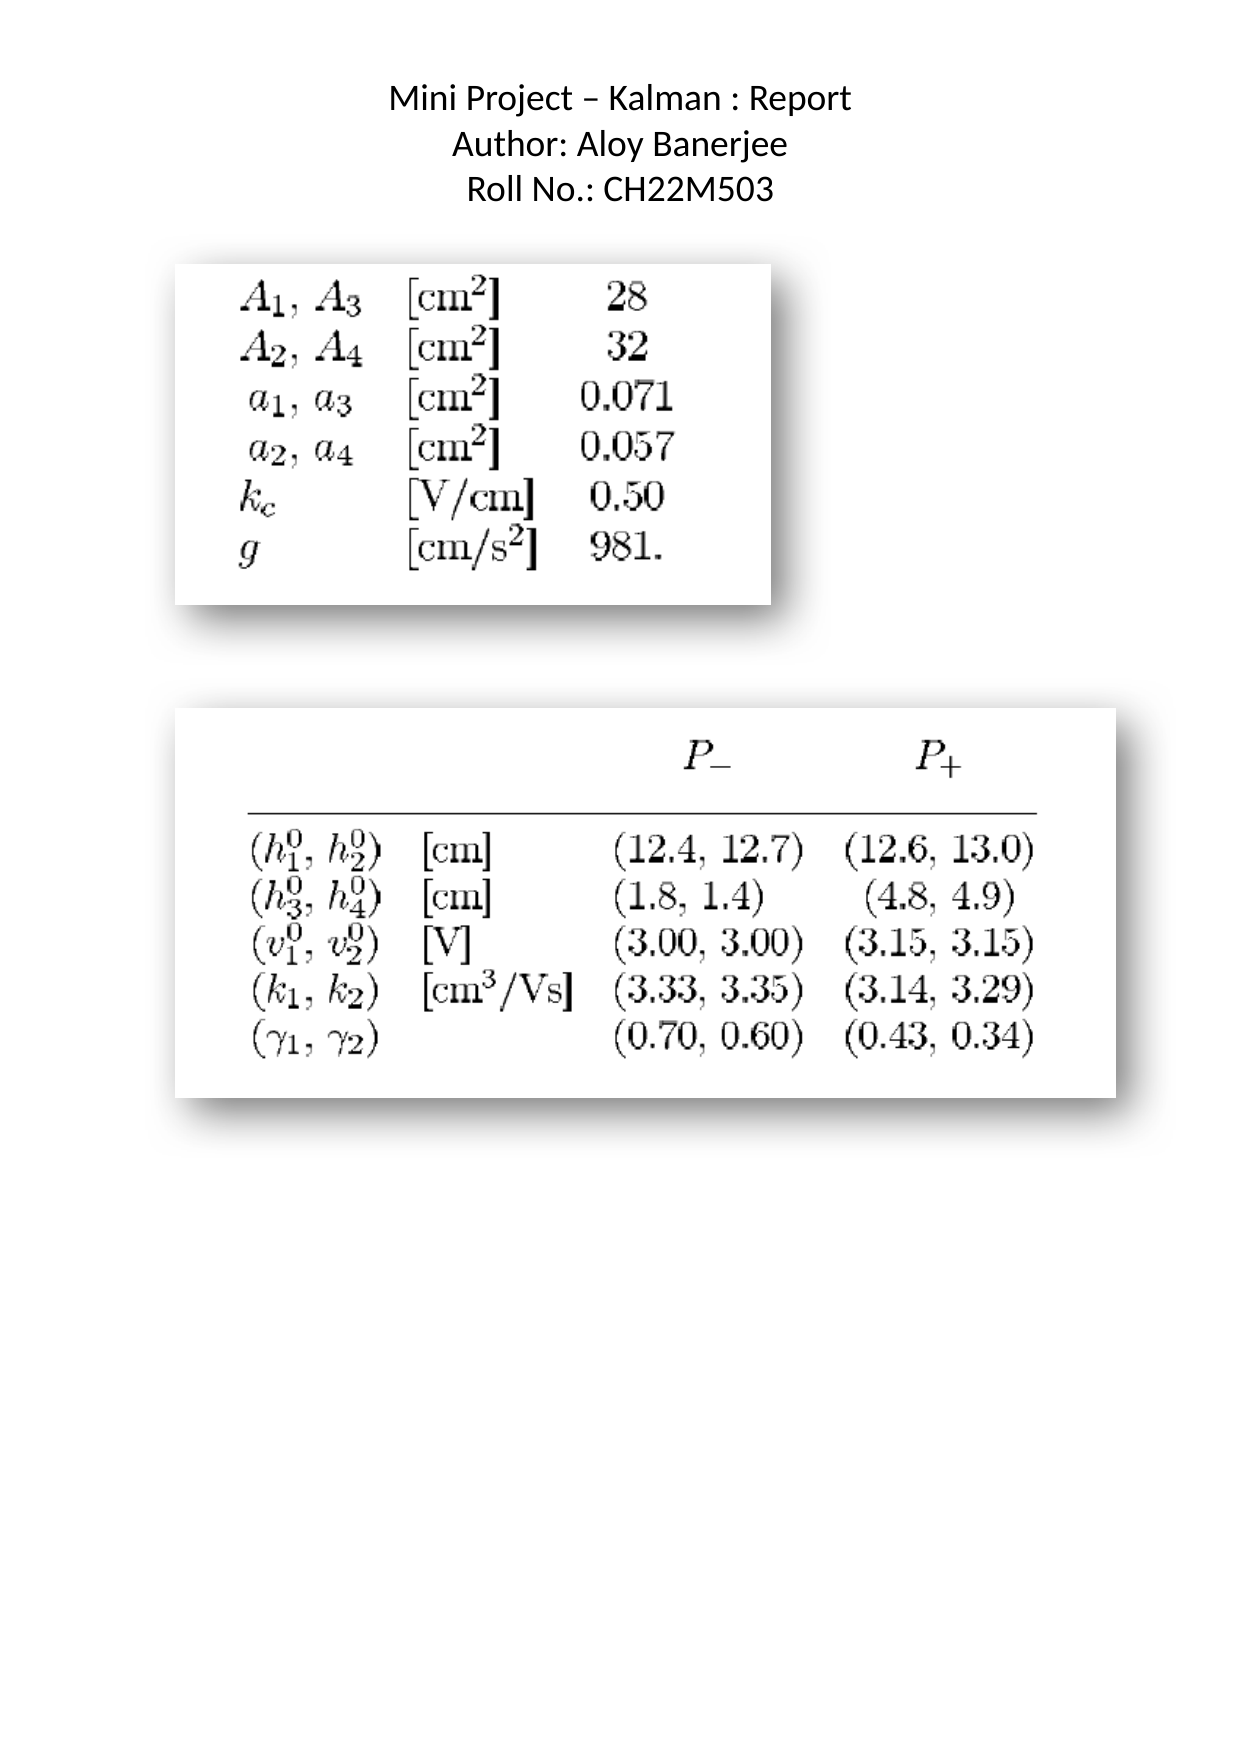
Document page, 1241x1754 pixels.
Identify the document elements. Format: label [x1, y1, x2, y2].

picture [175, 708, 1116, 1098]
picture [175, 264, 771, 605]
